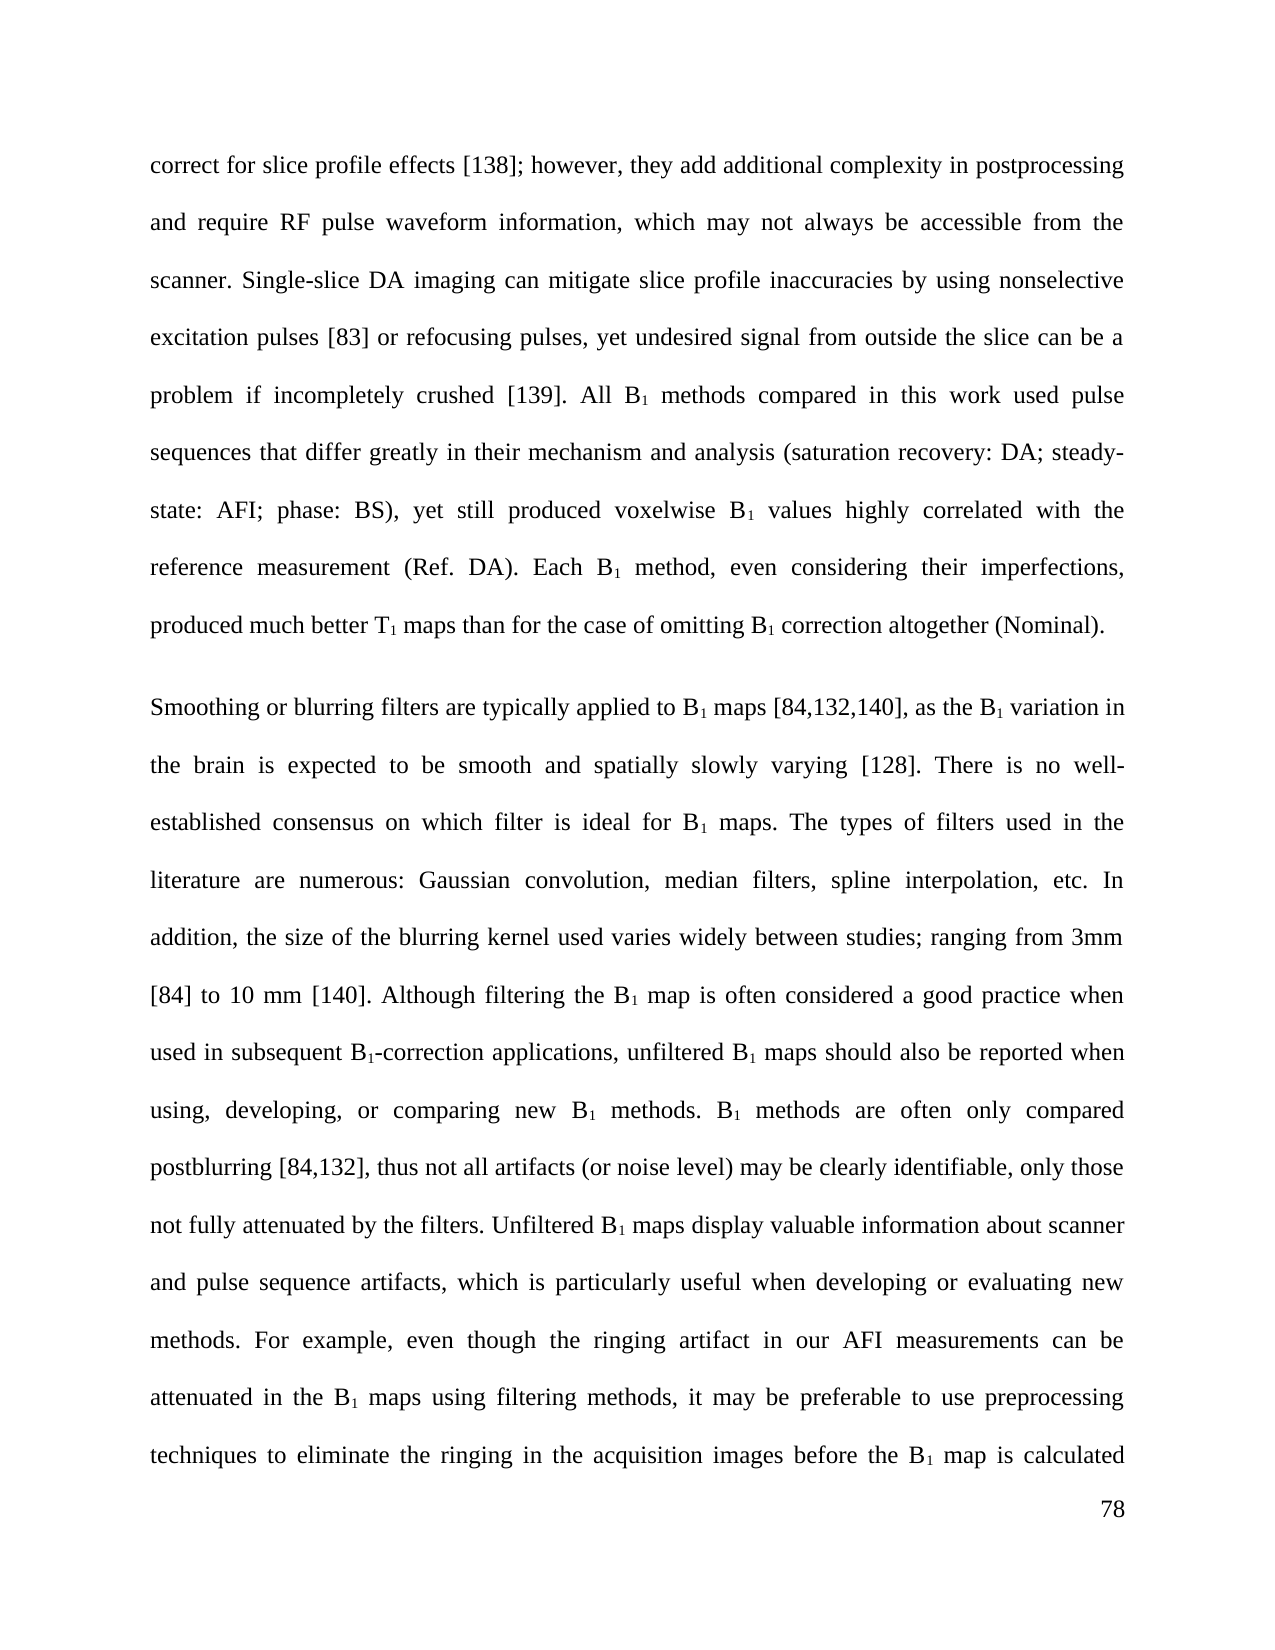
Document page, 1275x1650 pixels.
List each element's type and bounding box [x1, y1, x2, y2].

text [150, 692, 1125, 1469]
text [150, 150, 1125, 639]
